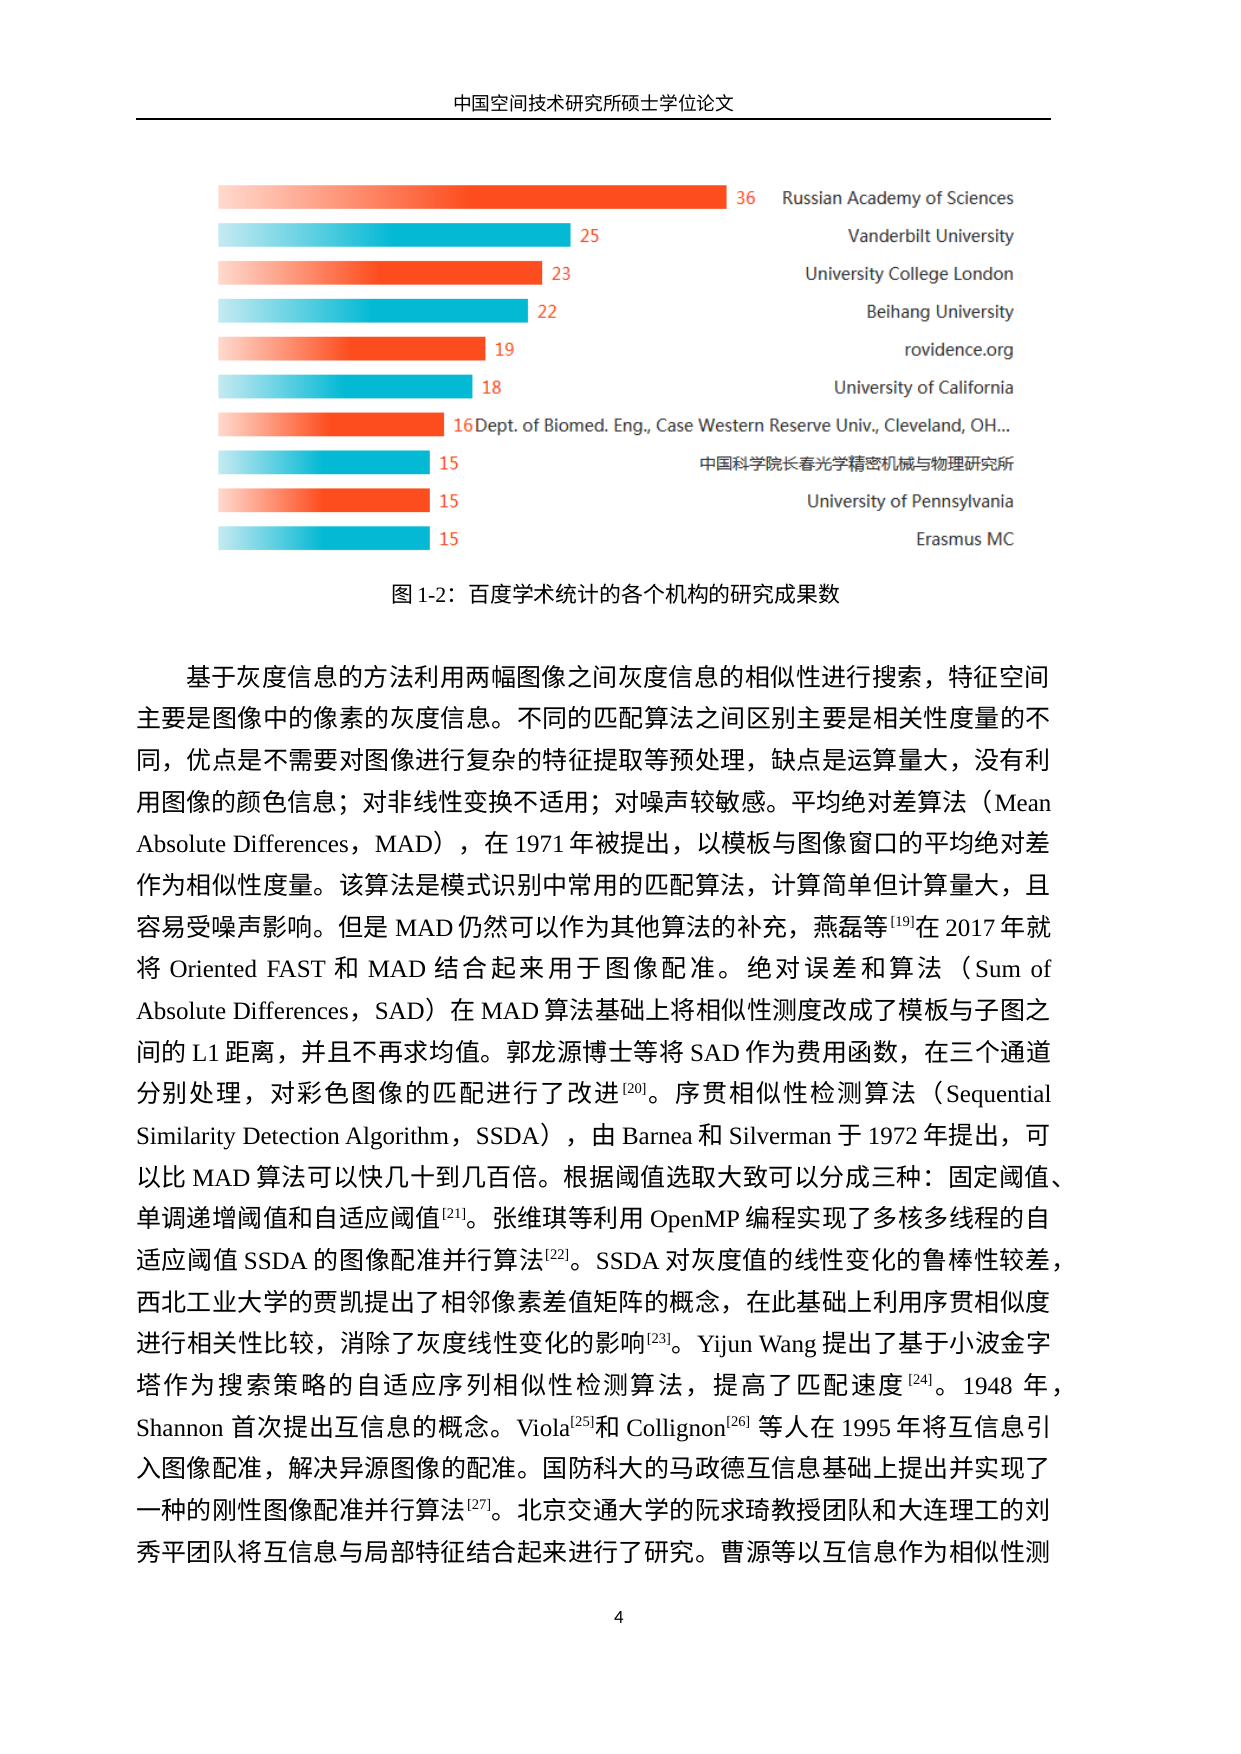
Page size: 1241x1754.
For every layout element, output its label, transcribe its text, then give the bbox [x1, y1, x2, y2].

picture [216, 177, 1021, 556]
text 图1-2：百度学术统计的各个机构的研究成果数 [136, 569, 1051, 611]
